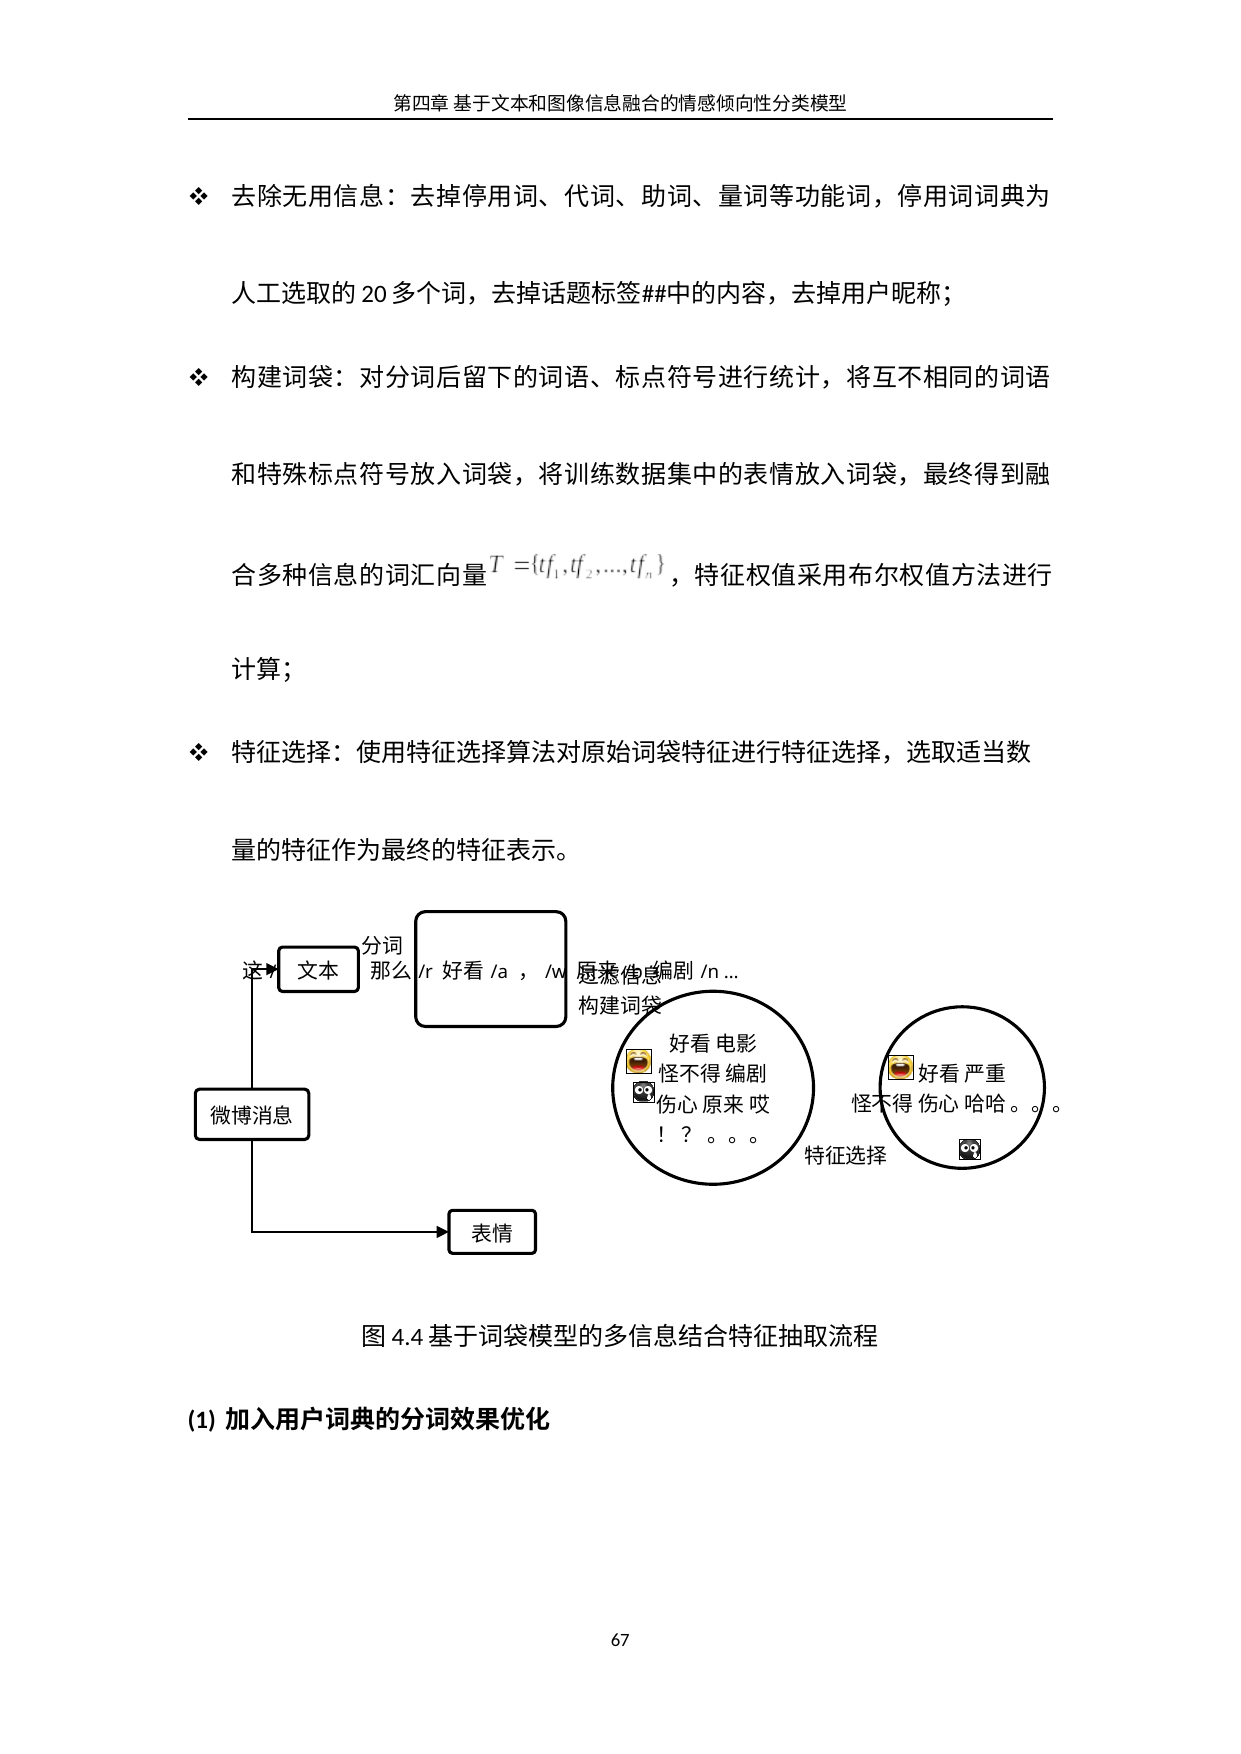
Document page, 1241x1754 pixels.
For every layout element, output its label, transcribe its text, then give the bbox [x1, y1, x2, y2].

list 构建词袋：对分词后留下的词语、标点符号进行统计，将互不相同的词语和特殊标点符号放入词袋，将训练数据集中的表情放入词袋，最终得到融合多种信息的词汇向量，特征权值采用布尔权值方法进行计算； [187, 343, 1053, 700]
list 加入用户词典的分词效果优化 [187, 1385, 1053, 1450]
picture [634, 1083, 654, 1102]
picture [889, 1056, 913, 1079]
list 去除无用信息：去掉停用词、代词、助词、量词等功能词，停用词词典为人工选取的20多个词，去掉话题标签##中的内容，去掉用户昵称； [187, 162, 1053, 324]
picture [627, 1050, 651, 1073]
picture [960, 1140, 980, 1159]
text 图4.4 基于词袋模型的多信息结合特征抽取流程 [187, 1302, 1053, 1367]
list 特征选择：使用特征选择算法对原始词袋特征进行特征选择，选取适当数量的特征作为最终的特征表示。 [187, 718, 1053, 881]
